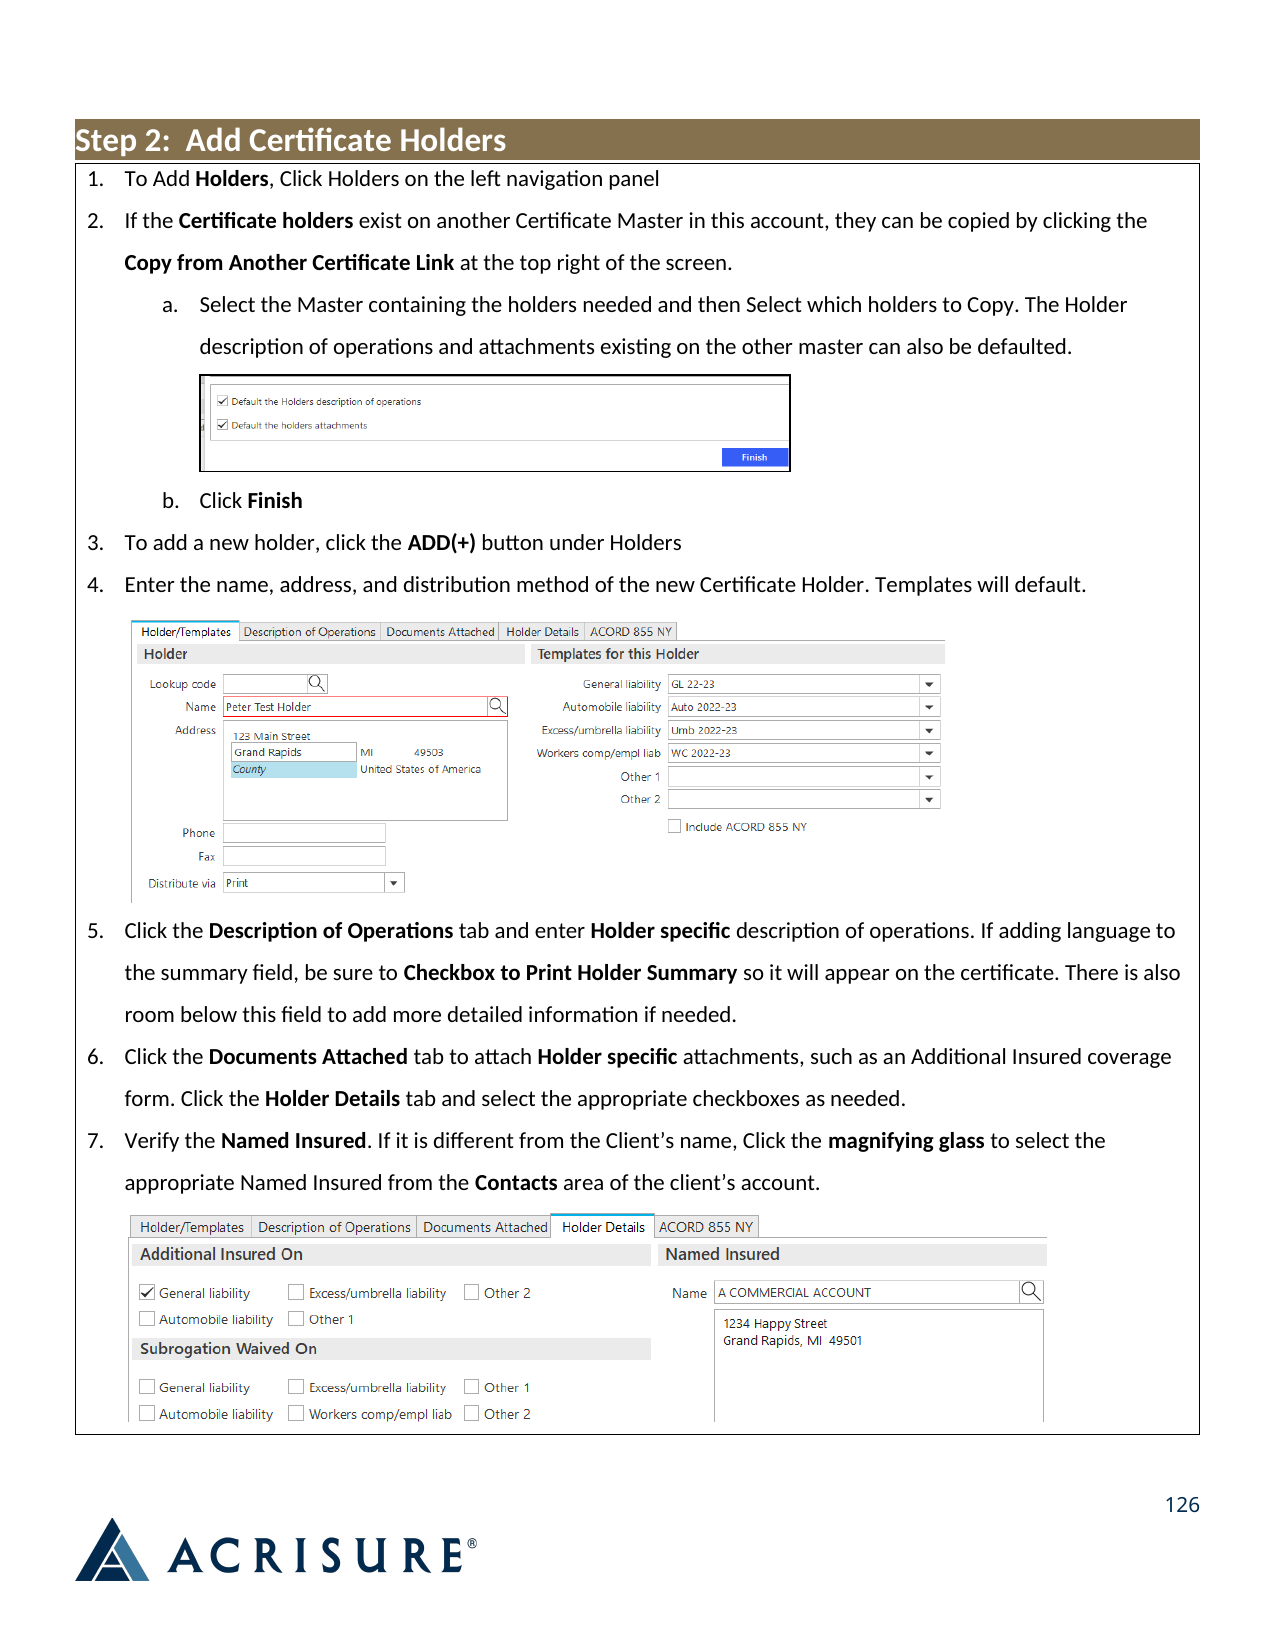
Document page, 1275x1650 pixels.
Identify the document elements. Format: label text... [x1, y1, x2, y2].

table_header To Add Holders, Click Holders on the left navigation panel If the Certificate holders exist on another Certificate Master in this account, they can be copied by clicking the Copy from Another Certificate Link at the top right of the screen. Select the Master containing the holders needed and then Select which holders to Copy. The Holder description of operations and attachments existing on the other master can also be defaulted. Click Finish To add a new holder, click the ADD(+) button under Holders Enter the name, address, and distribution method of the new Certificate Holder. Templates will default. Click the Description of Operations tab and enter Holder specific description of operations. If adding language to the summary field, be sure to Checkbox to Print Holder Summary so it will appear on the certificate. There is also room below this field to add more detailed information if needed. Click the Documents Attached tab to attach Holder specific attachments, such as an Additional Insured coverage form. Click the Holder Details tab and select the appropriate checkboxes as needed. Verify the Named Insured. If it is different from the Client’s name, Click the magnifying glass to select the appropriate Named Insured from the Contacts area of the client’s account. [76, 164, 1199, 1434]
picture [75, 1518, 477, 1581]
subtitle Step 2: Add Certificate Holders [75, 119, 1200, 160]
picture [201, 376, 789, 471]
picture [124, 612, 945, 903]
picture [124, 1210, 1047, 1422]
